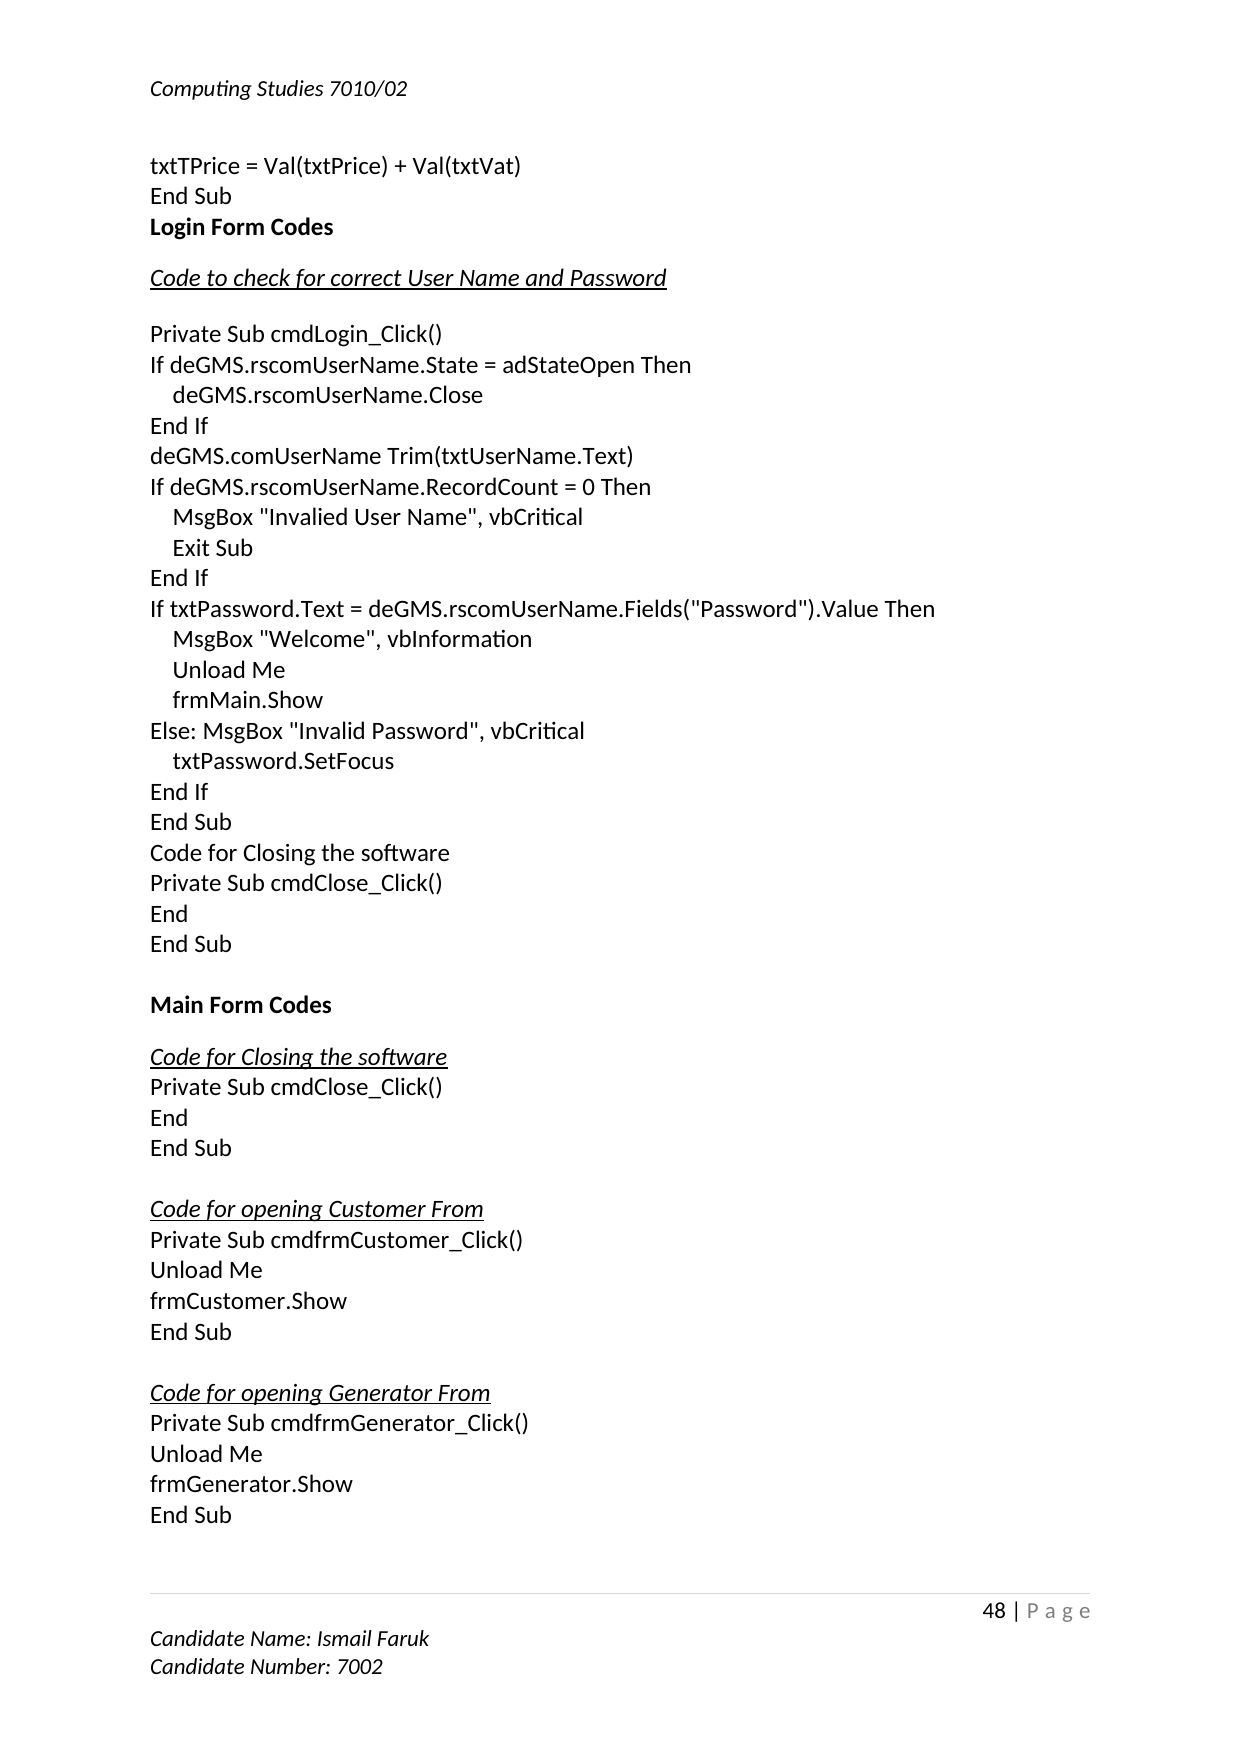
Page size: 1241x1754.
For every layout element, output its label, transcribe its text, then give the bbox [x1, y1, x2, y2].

text Main Form Codes [150, 990, 1090, 1020]
text Login Form Codes [150, 211, 1090, 242]
text MsgBox "Invalied User Name", vbCritical [150, 501, 1090, 532]
text Unload Me [150, 1255, 1090, 1285]
text End Sub [150, 1499, 1090, 1529]
text End Sub [150, 929, 1090, 959]
text Private Sub cmdLogin_Click() [150, 318, 1090, 349]
text frmMain.Show [150, 684, 1090, 715]
text End Sub [150, 1316, 1090, 1346]
text End [150, 898, 1090, 929]
text Private Sub cmdClose_Click() [150, 1072, 1090, 1102]
text Else: MsgBox "Invalid Password", vbCritical [150, 715, 1090, 746]
text Code to check for correct User Name and Password [150, 262, 1090, 293]
text Unload Me [150, 654, 1090, 684]
text End Sub [150, 807, 1090, 837]
text If deGMS.rscomUserName.State = adStateOpen Then [150, 349, 1090, 379]
text frmGenerator.Show [150, 1468, 1090, 1499]
text deGMS.rscomUserName.Close [150, 379, 1090, 410]
text End If [150, 562, 1090, 593]
text Code for Closing the software [150, 1041, 1090, 1072]
text End [150, 1102, 1090, 1133]
text Code for Closing the software [150, 837, 1090, 868]
text Private Sub cmdfrmGenerator_Click() [150, 1407, 1090, 1438]
text Private Sub cmdfrmCustomer_Click() [150, 1224, 1090, 1255]
text MsgBox "Welcome", vbInformation [150, 623, 1090, 654]
text End If [150, 410, 1090, 440]
text deGMS.comUserName Trim(txtUserName.Text) [150, 440, 1090, 471]
text Code for opening Customer From [150, 1194, 1090, 1224]
text End If [150, 776, 1090, 807]
text Exit Sub [150, 532, 1090, 562]
text If txtPassword.Text = deGMS.rscomUserName.Fields("Password").Value Then [150, 593, 1090, 623]
text Unload Me [150, 1438, 1090, 1468]
text Private Sub cmdClose_Click() [150, 868, 1090, 898]
text End Sub [150, 181, 1090, 211]
text txtPassword.SetFocus [150, 746, 1090, 776]
text txtTPrice = Val(txtPrice) + Val(txtVat) [150, 150, 1090, 181]
text frmCustomer.Show [150, 1285, 1090, 1316]
text End Sub [150, 1133, 1090, 1163]
text Code for opening Generator From [150, 1377, 1090, 1407]
text If deGMS.rscomUserName.RecordCount = 0 Then [150, 471, 1090, 501]
